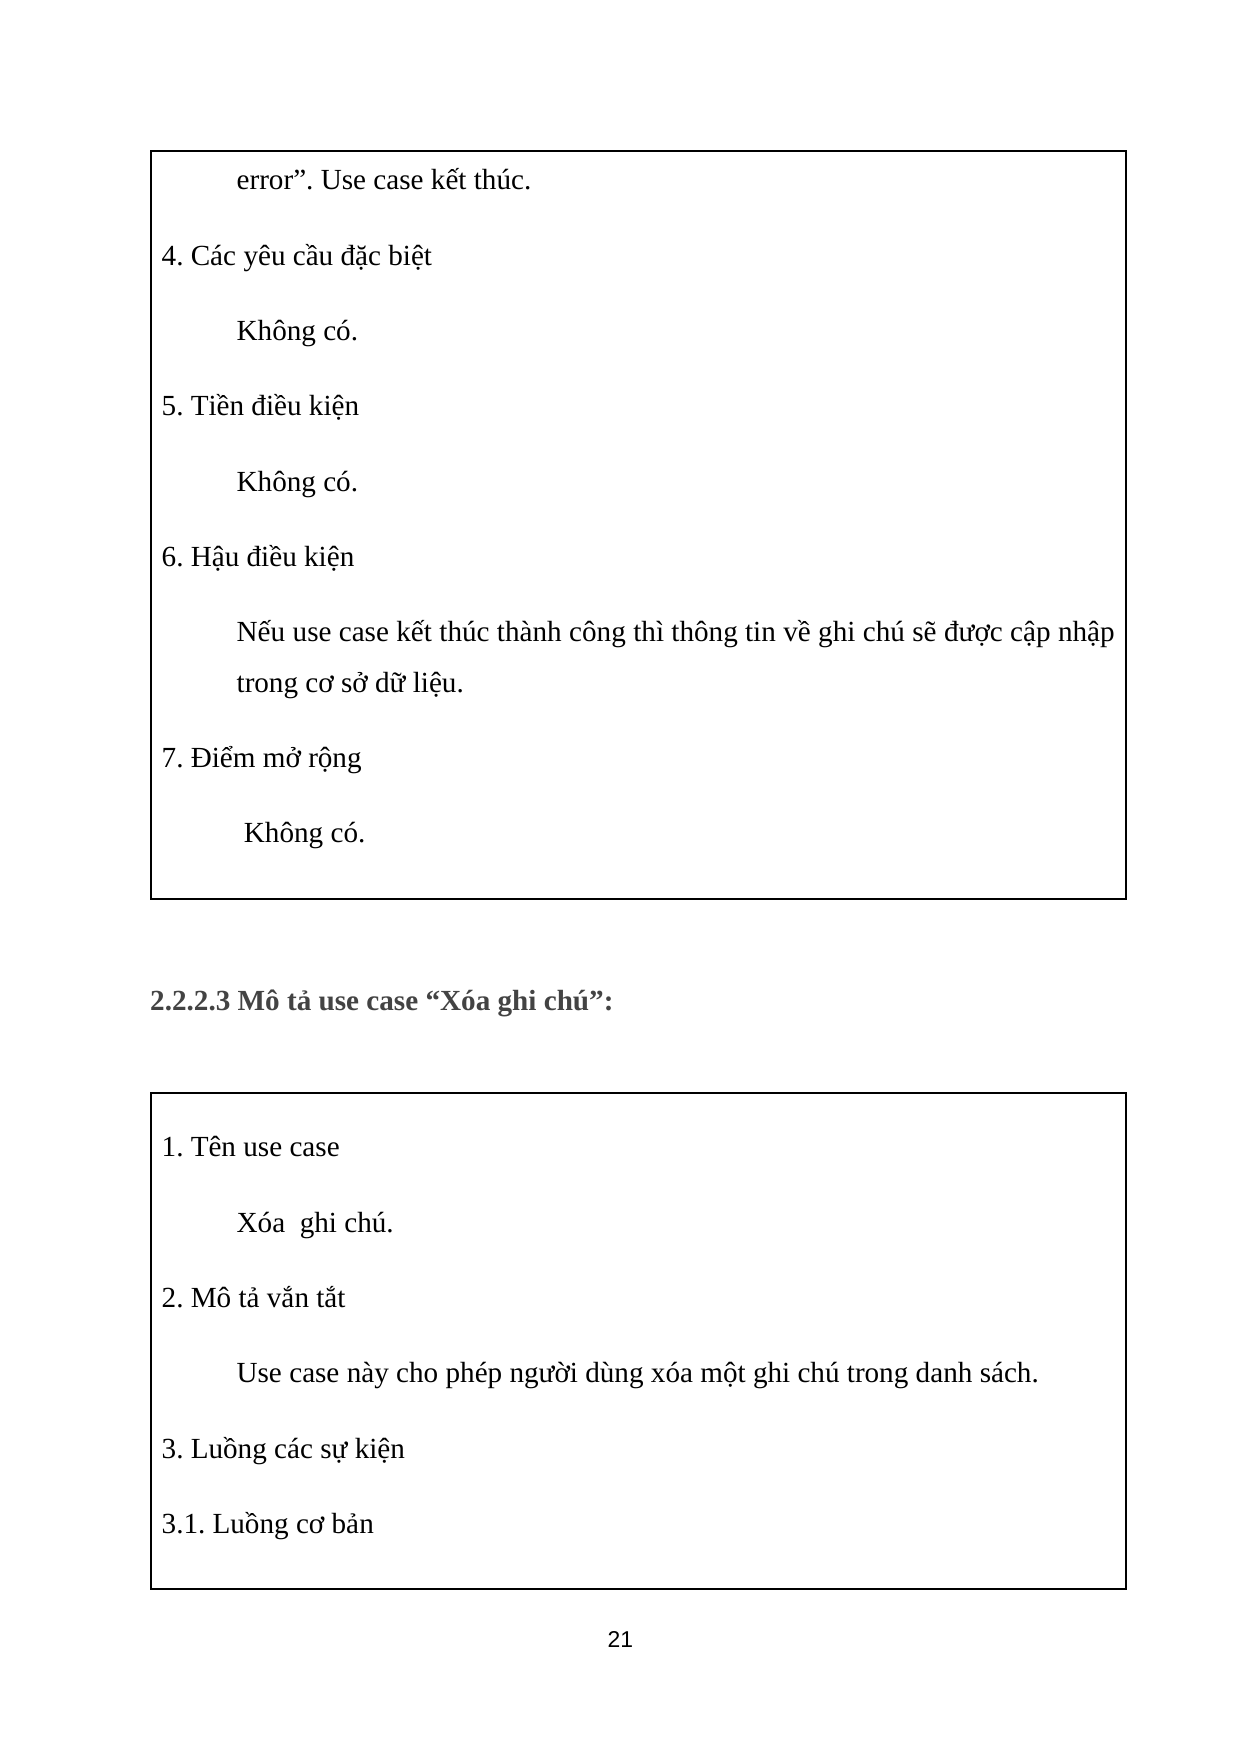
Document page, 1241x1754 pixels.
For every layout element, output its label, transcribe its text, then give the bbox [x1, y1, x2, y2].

subtitle 2.2.2.3 Mô tả use case “Xóa ghi chú”: [150, 983, 1090, 1017]
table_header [152, 1094, 1125, 1588]
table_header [152, 152, 1125, 897]
